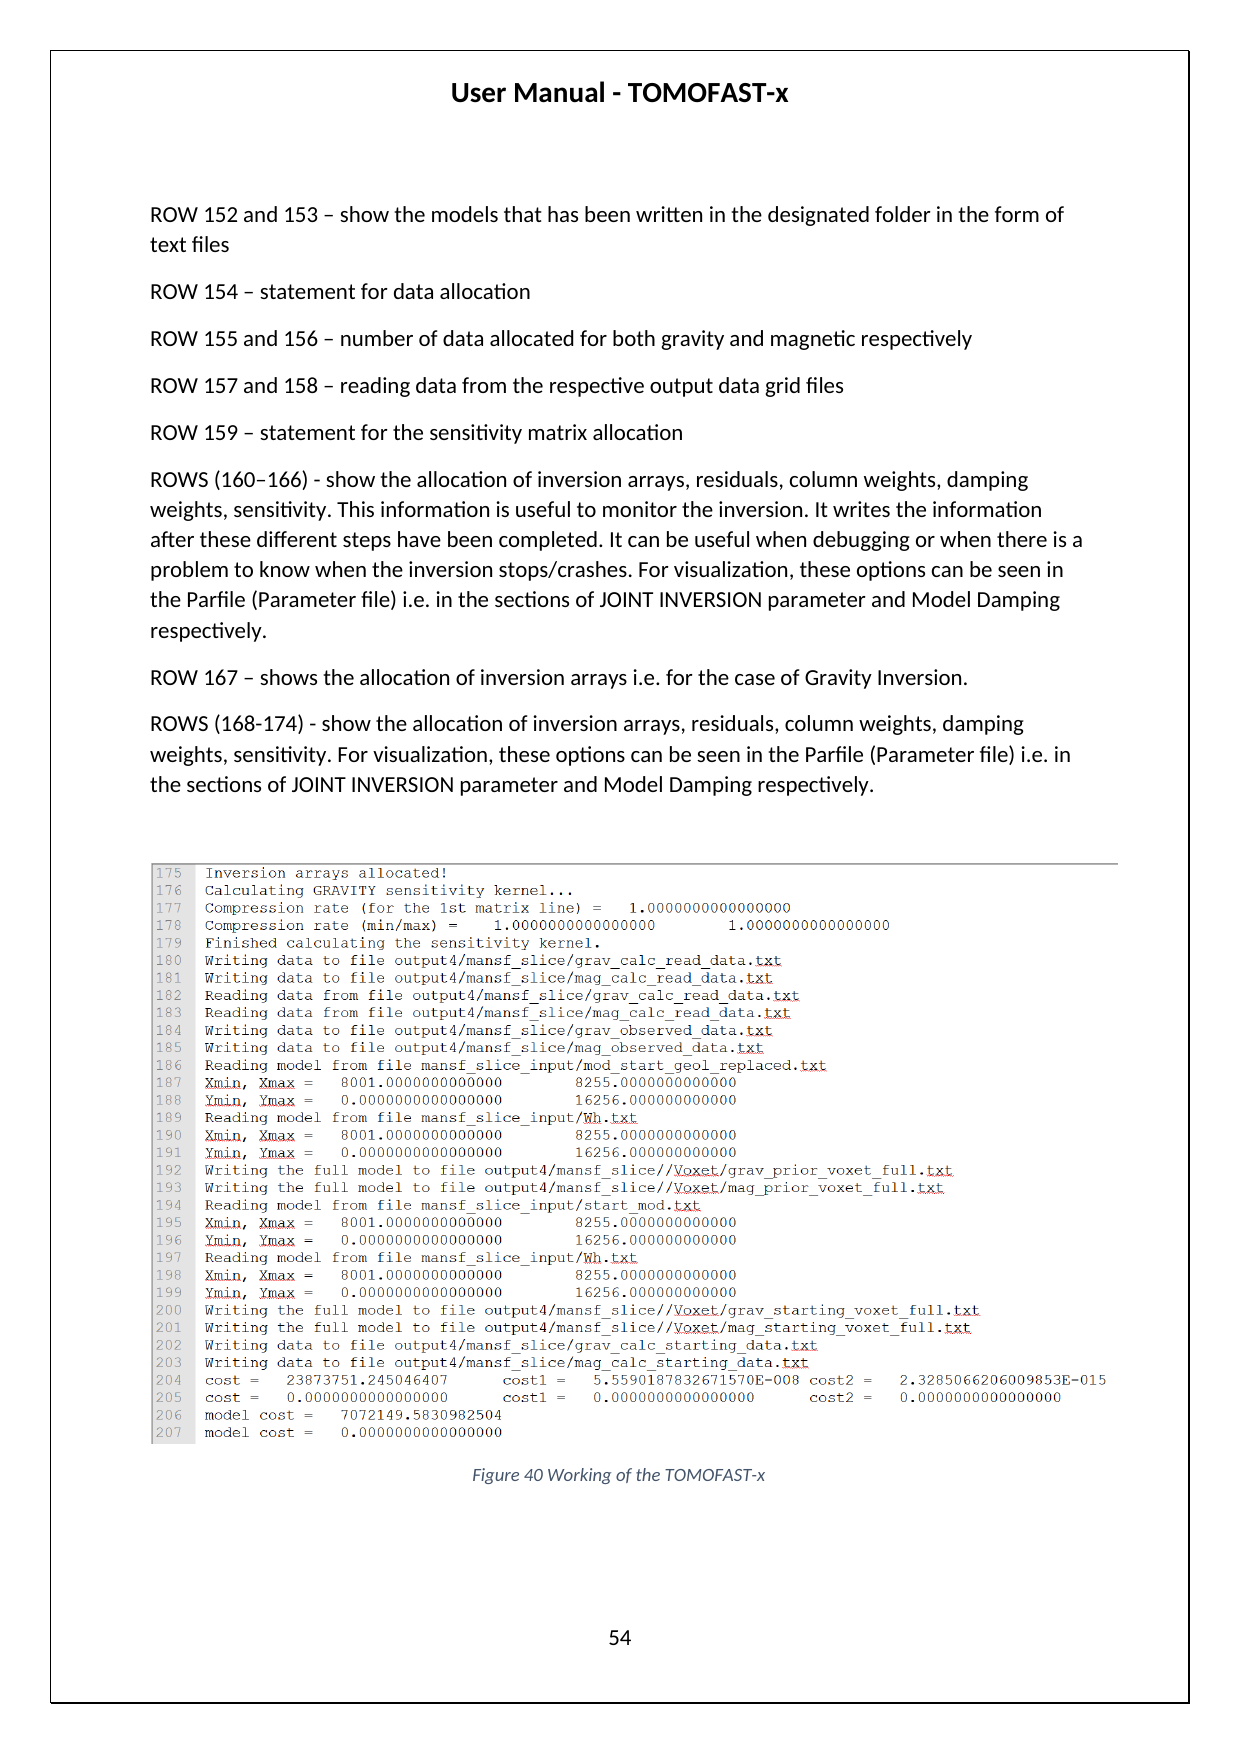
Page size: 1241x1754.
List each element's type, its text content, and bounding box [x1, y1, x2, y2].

text ROW 155 and 156 – number of data allocated for both gravity and magnetic respectively [150, 324, 1089, 352]
picture [150, 863, 1118, 1444]
text ROW 157 and 158 – reading data from the respective output data grid files [150, 371, 1089, 399]
text ROW 154 – statement for data allocation [150, 277, 1089, 305]
text ROWS (168-174) - show the allocation of inversion arrays, residuals, column weights, damping weights, sensitivity. For visualization, these options can be seen in the Parfile (Parameter file) i.e. in the sections of JOINT INVERSION parameter and Model Damping respectively. [150, 709, 1089, 798]
text ROW 167 – shows the allocation of inversion arrays i.e. for the case of Gravity Inversion. [150, 663, 1089, 691]
text ROW 152 and 153 – show the models that has been written in the designated folder in the form of text files [150, 200, 1089, 258]
text ROW 159 – statement for the sensitivity matrix allocation [150, 418, 1089, 446]
text ROWS (160–166) - show the allocation of inversion arrays, residuals, column weights, damping weights, sensitivity. For visualization, these options can be seen in the Parfile (Parameter file) i.e. in the sections of JOINT INVERSION parameter and Model Damping respectively. [150, 465, 1089, 644]
